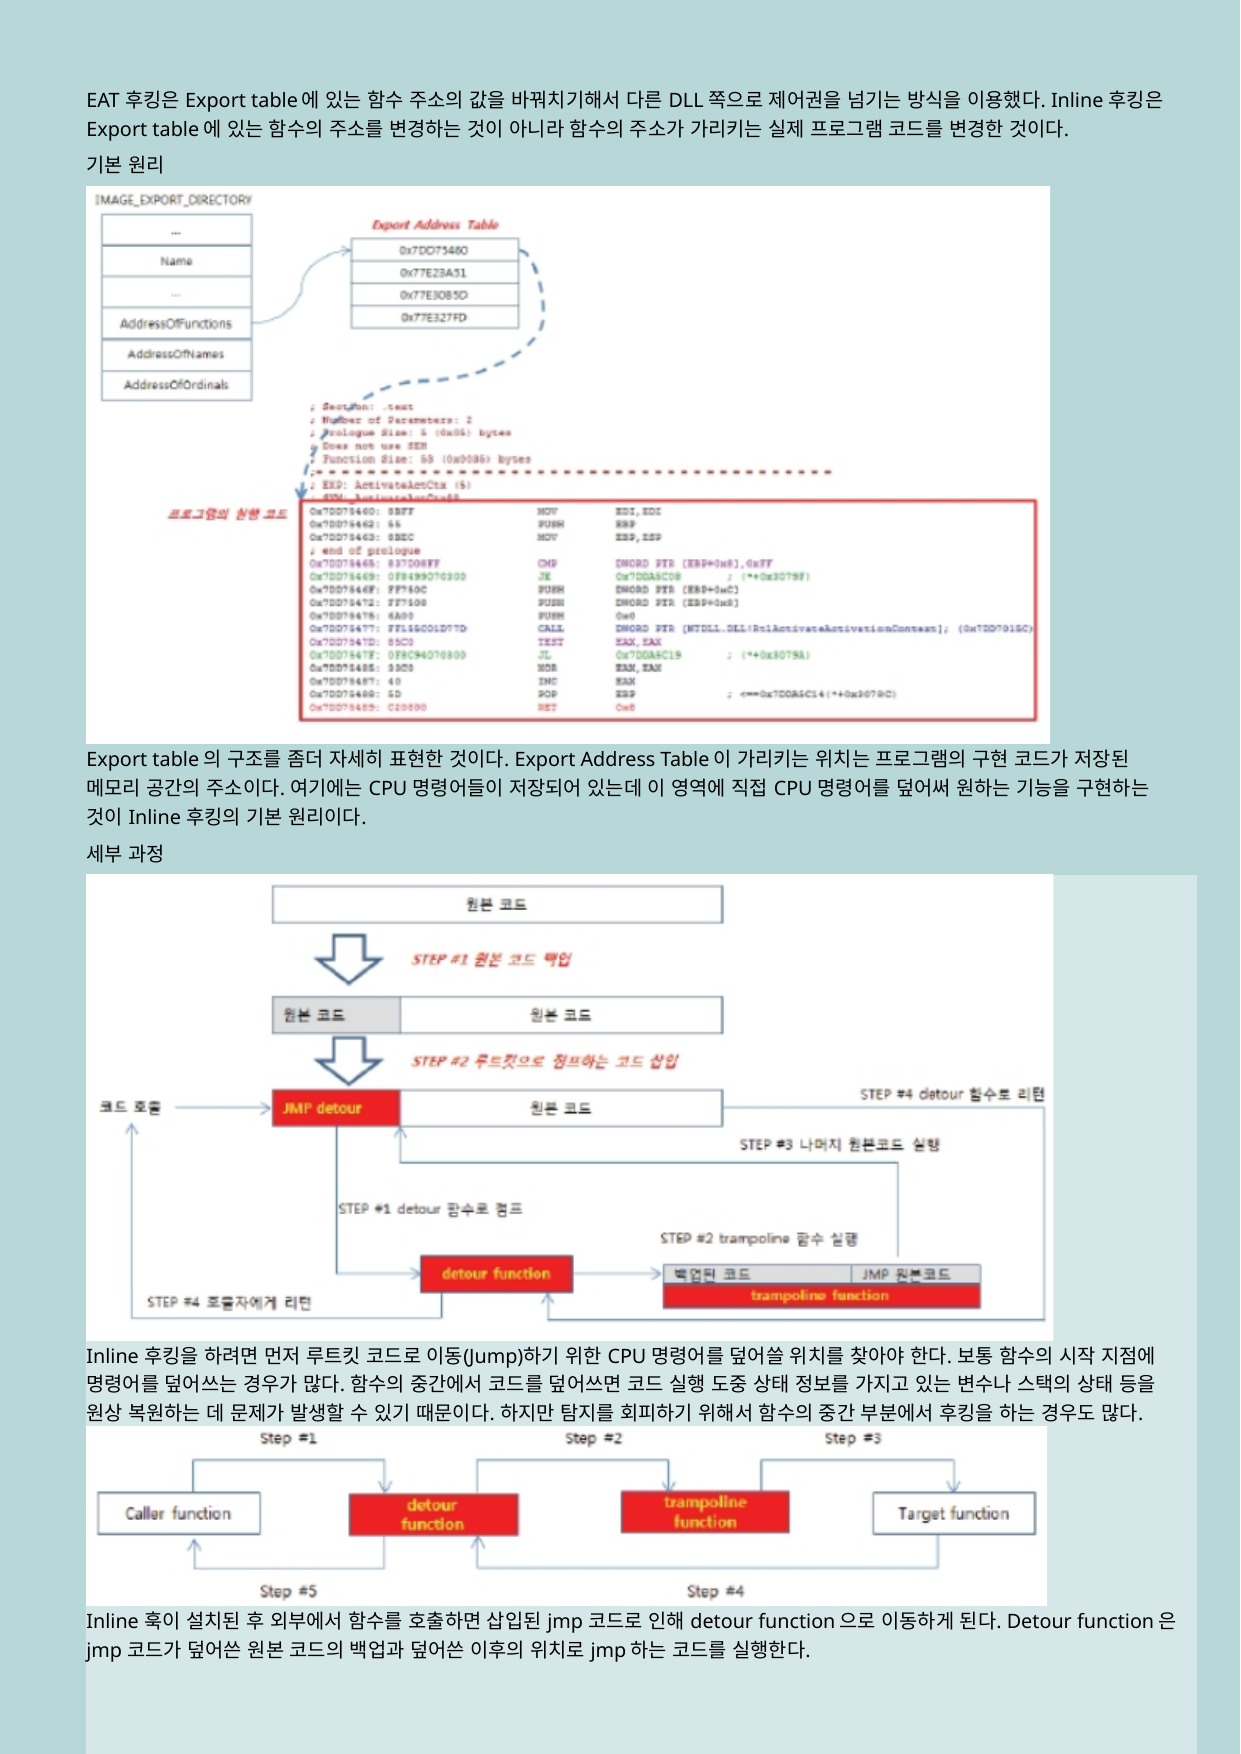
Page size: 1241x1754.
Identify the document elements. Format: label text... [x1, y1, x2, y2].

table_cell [75, 875, 1188, 1679]
table_cell Export table의 구조를 좀더 자세히 표현한 것이다. Export Address Table이 가리키는 위치는 프로그램의 구현 코드가 저장된 메모리 공간의 주소이다. 여기에는 CPU 명령어들이 저장되어 있는데 이 영역에 직접 CPU 명령어를 덮어써 원하는 기능을 구현하는 것이 Inline 후킹의 기본 원리이다. [75, 186, 1188, 830]
table_cell EAT 후킹은 Export table에 있는 함수 주소의 값을 바꿔치기해서 다른 DLL 쪽으로 제어권을 넘기는 방식을 이용했다. Inline 후킹은 Export table에 있는 함수의 주소를 변경하는 것이 아니라 함수의 주소가 가리키는 실제 프로그램 코드를 변경한 것이다. [75, 75, 1188, 142]
picture [86, 186, 1051, 744]
table_cell 세부 과정 [75, 830, 1188, 874]
picture [86, 1426, 1048, 1606]
picture [86, 874, 1054, 1341]
table_cell 기본 원리 [75, 142, 1188, 186]
